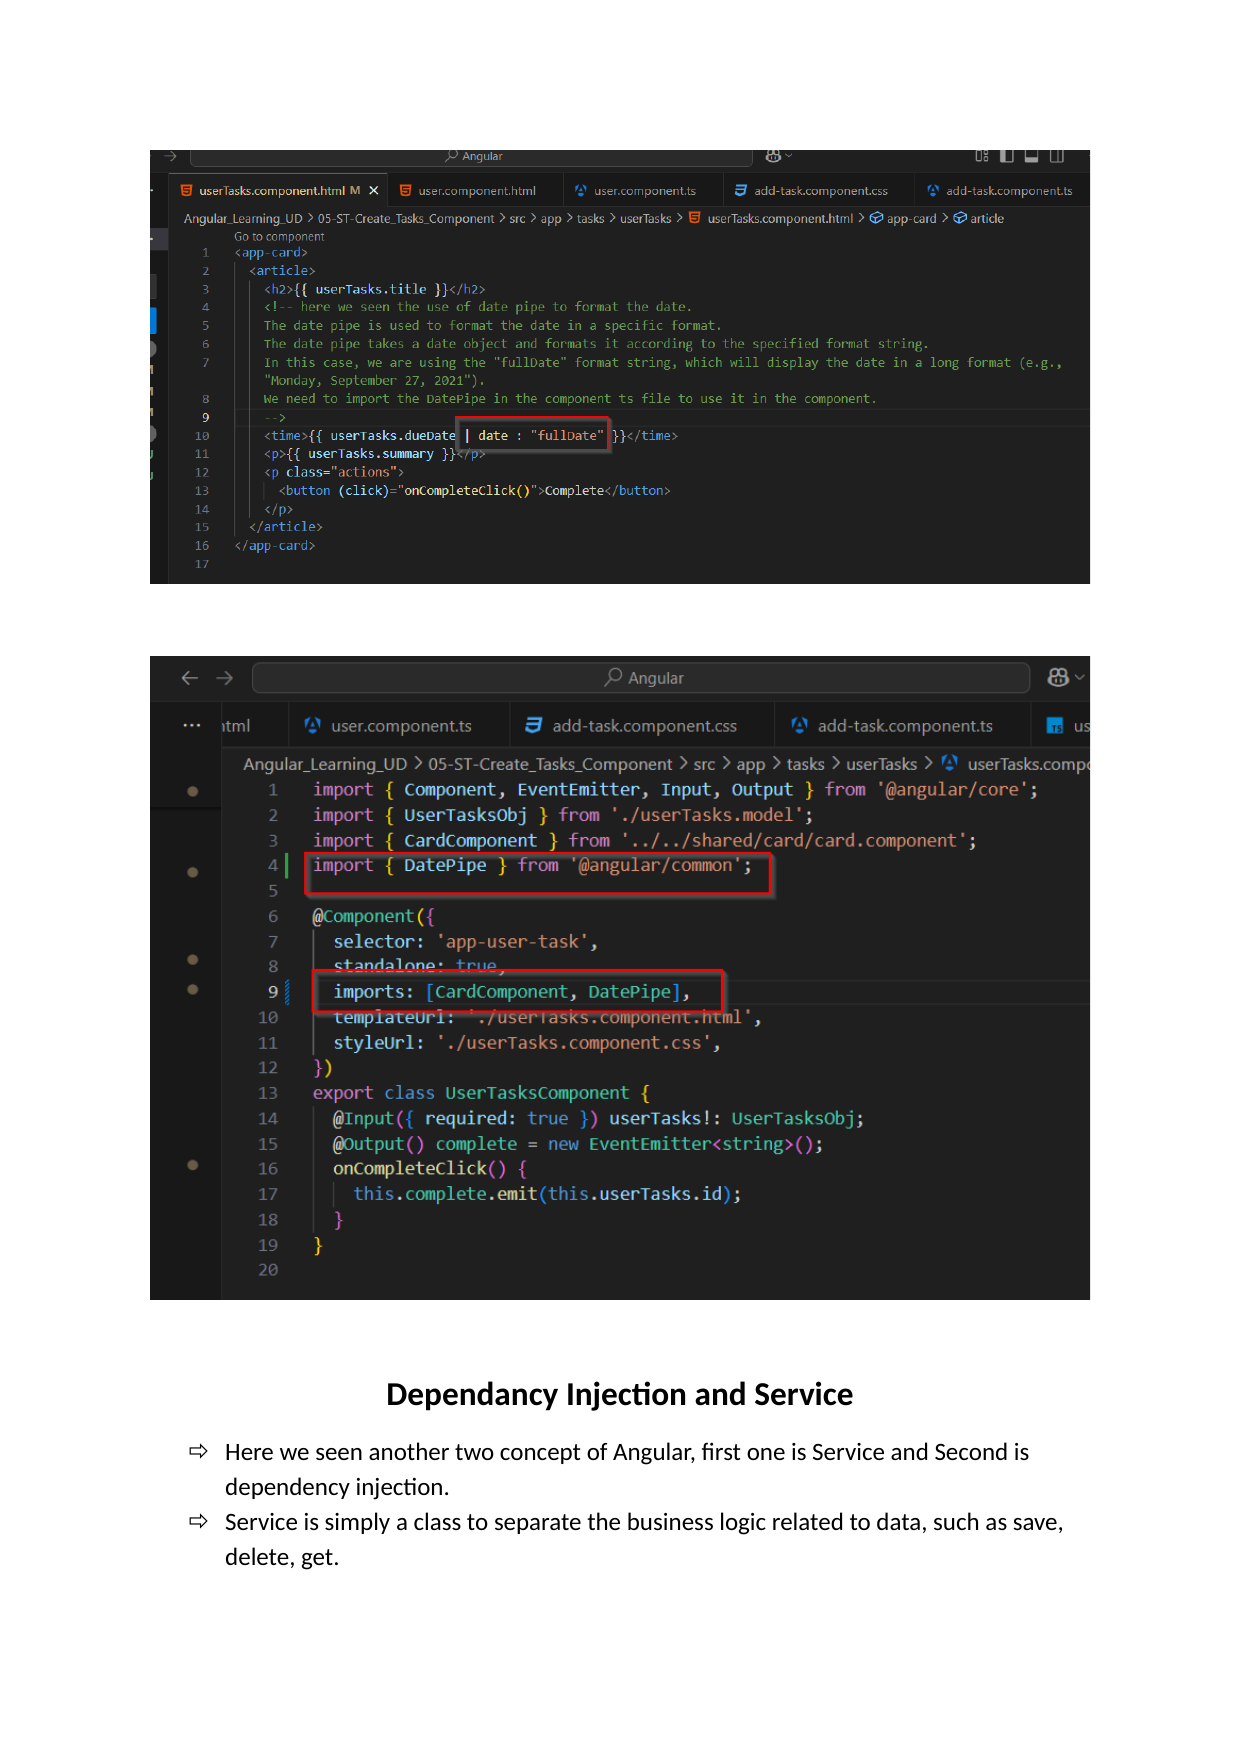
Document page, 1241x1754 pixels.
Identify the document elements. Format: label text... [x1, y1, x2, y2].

list Here we seen another two concept of Angular, first one is Service and Second is dependency injection. [187, 1436, 1090, 1502]
picture [150, 656, 1091, 1300]
picture [150, 150, 1091, 584]
list Service is simply a class to separate the business logic related to data, such as save, delete, get. [187, 1506, 1090, 1572]
text Dependancy Injection and Service [150, 1373, 1090, 1413]
